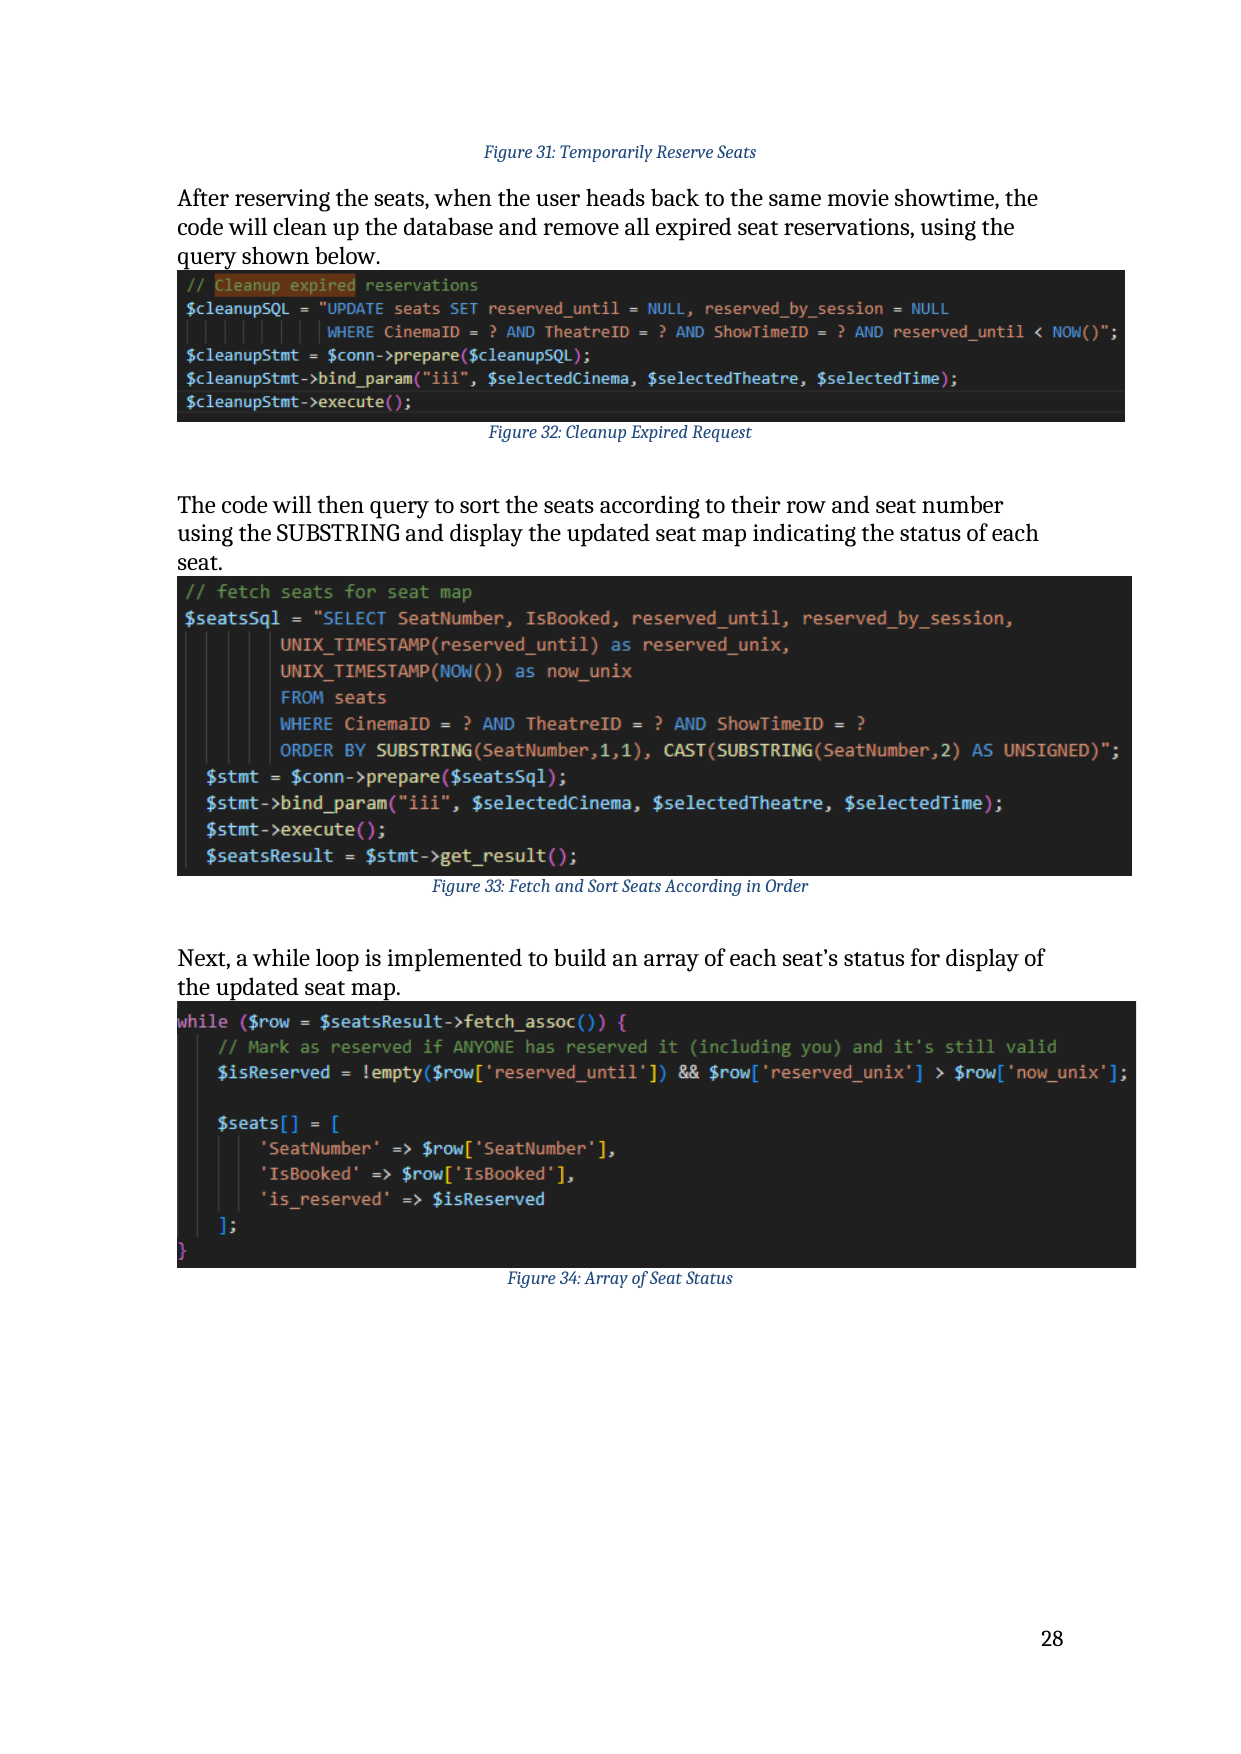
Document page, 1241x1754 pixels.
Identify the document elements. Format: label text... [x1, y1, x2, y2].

picture [177, 1001, 1137, 1268]
text Figure 34: Array of Seat Status [177, 1268, 1063, 1289]
picture [177, 270, 1125, 422]
text Figure 32: Cleanup Expired Request [177, 422, 1063, 443]
text Next, a while loop is implemented to build an array of each seat’s status for display of the updated seat map. [177, 944, 1063, 1001]
text After reserving the seats, when the user heads back to the same movie showtime, the code will clean up the database and remove all expired seat reservations, using the query shown below. [177, 184, 1063, 270]
text Figure 31: Temporarily Reserve Seats [177, 142, 1063, 163]
text The code will then query to sort the seats according to their row and seat number using the SUBSTRING and display the updated seat map indicating the status of each seat. [177, 491, 1063, 576]
picture [177, 576, 1132, 876]
text Figure 33: Fetch and Sort Seats According in Order [177, 876, 1063, 897]
